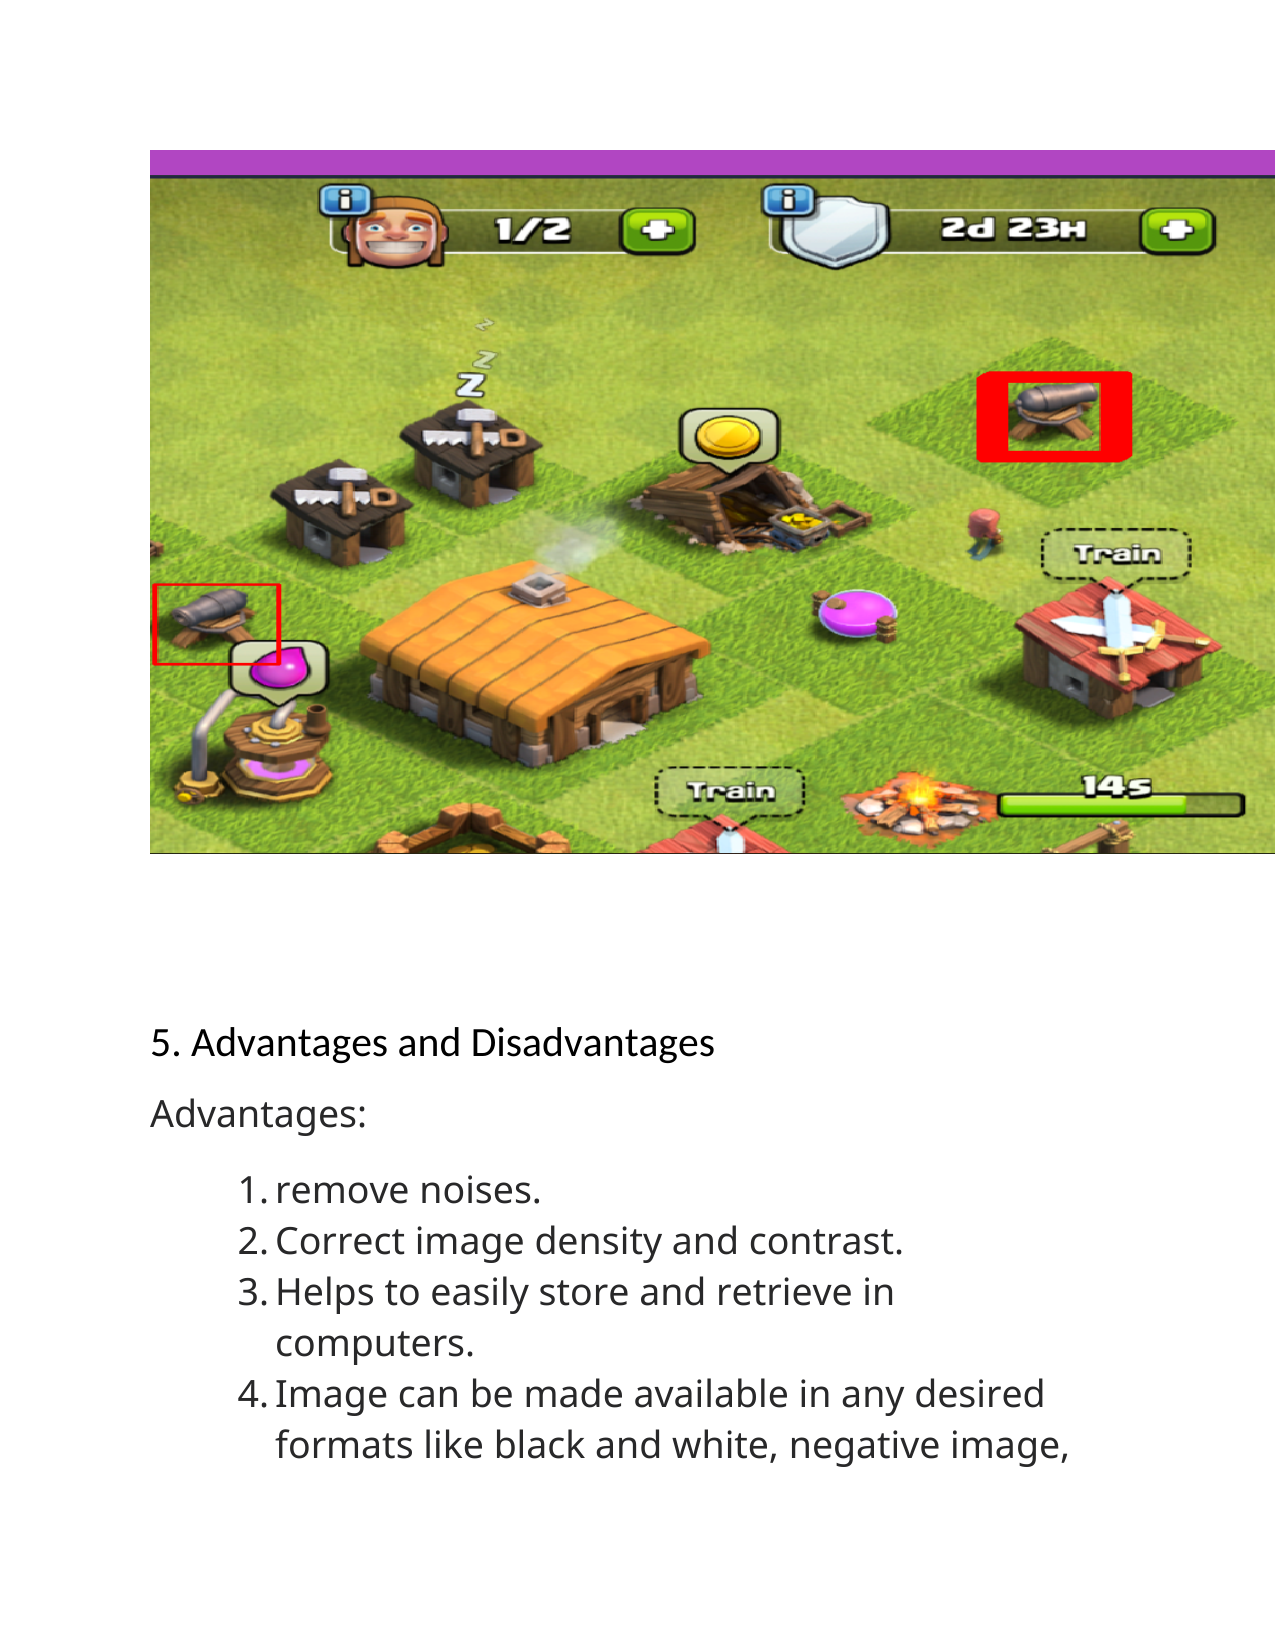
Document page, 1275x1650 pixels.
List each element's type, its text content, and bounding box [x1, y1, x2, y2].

list remove noises. [237, 1163, 1075, 1214]
text 5. Advantages and Disadvantages [150, 1016, 1125, 1067]
text Advantages: [150, 1087, 1125, 1138]
list Helps to easily store and retrieve in computers. [237, 1266, 1075, 1368]
picture [150, 150, 1275, 854]
list Correct image density and contrast. [237, 1214, 1075, 1266]
list Image can be made available in any desired formats like black and white, negative image, [237, 1368, 1075, 1470]
